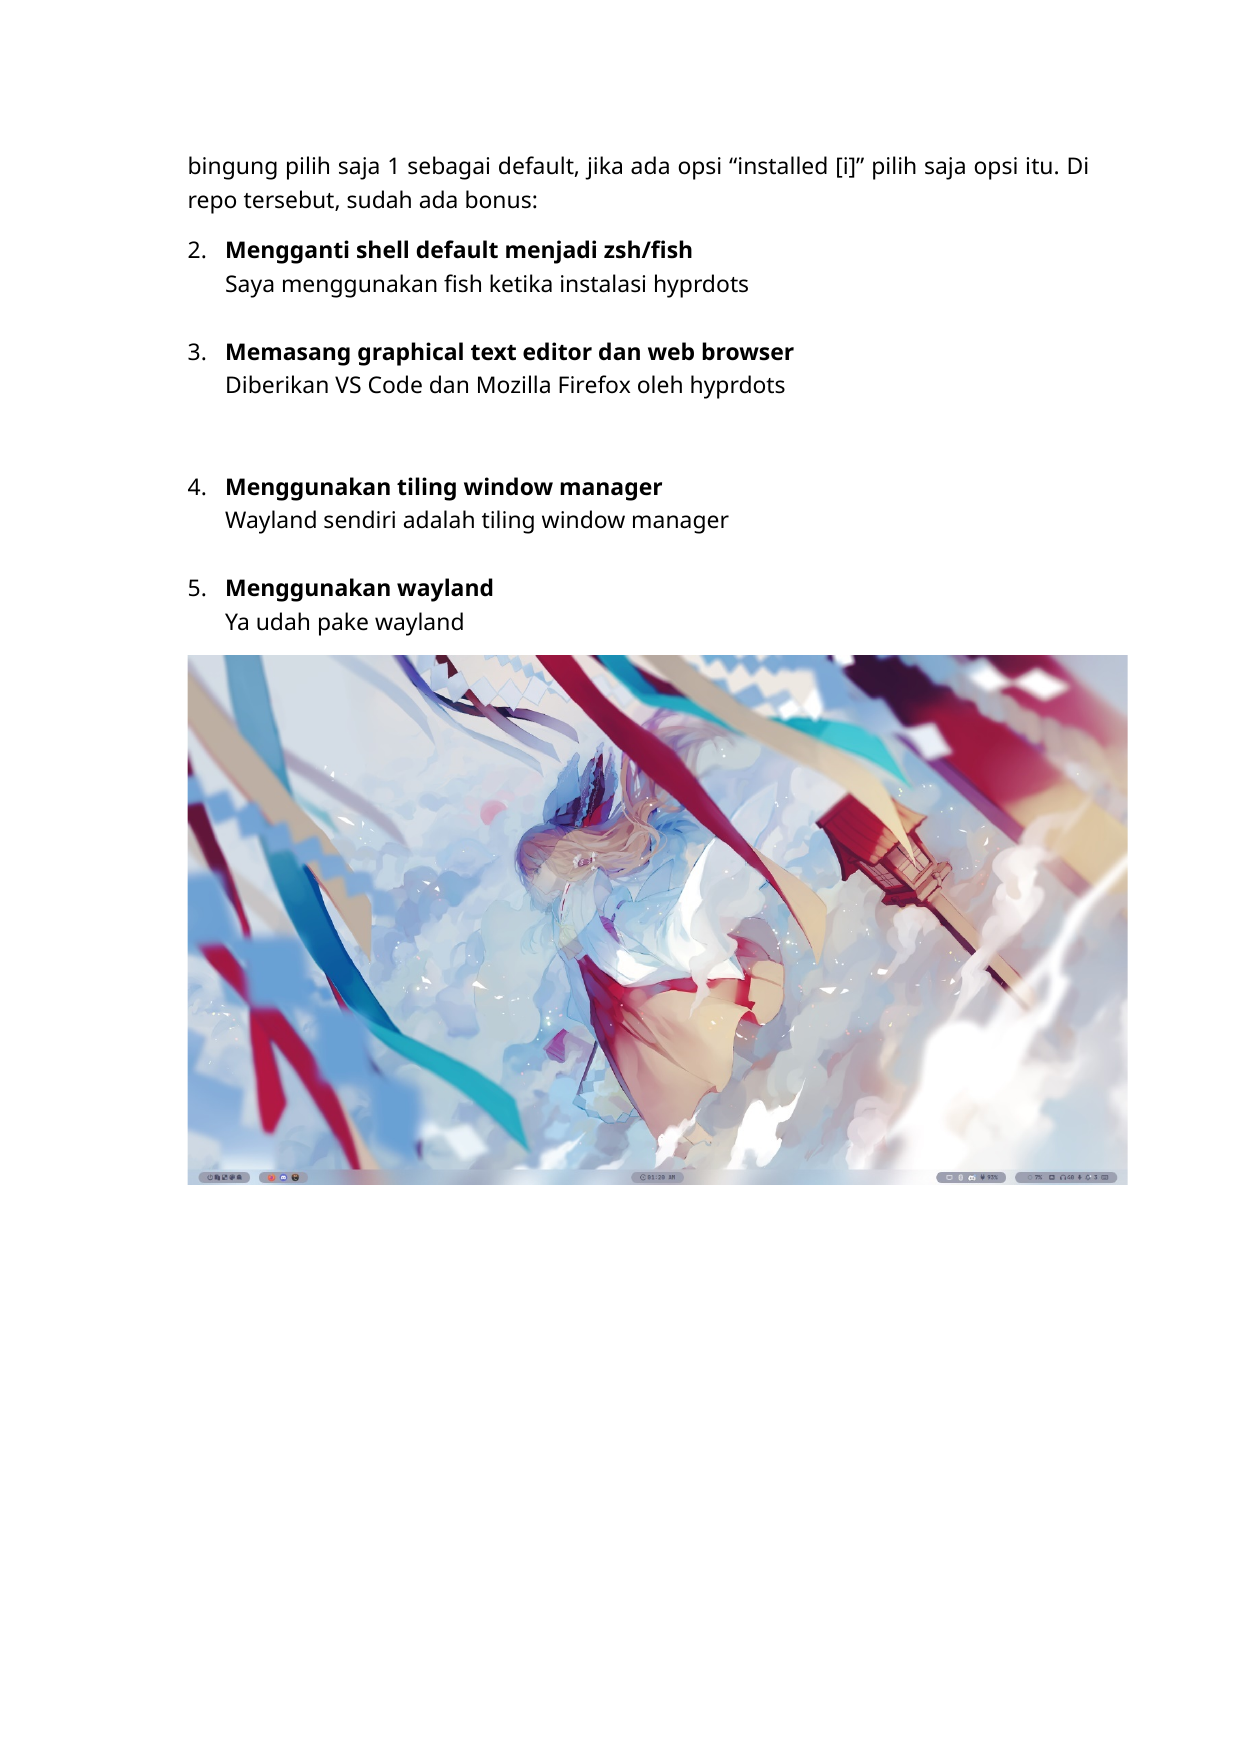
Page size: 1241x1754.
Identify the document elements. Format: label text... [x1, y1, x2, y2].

list Menggunakan wayland Ya udah pake wayland [187, 572, 1090, 637]
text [187, 150, 1090, 215]
picture [187, 655, 1128, 1185]
list Memasang graphical text editor dan web browser Diberikan VS Code dan Mozilla Firefox oleh hyprdots [187, 335, 1090, 400]
list Mengganti shell default menjadi zsh/fish Saya menggunakan fish ketika instalasi hyprdots [187, 234, 1090, 299]
list Menggunakan tiling window manager Wayland sendiri adalah tiling window manager [187, 470, 1090, 535]
